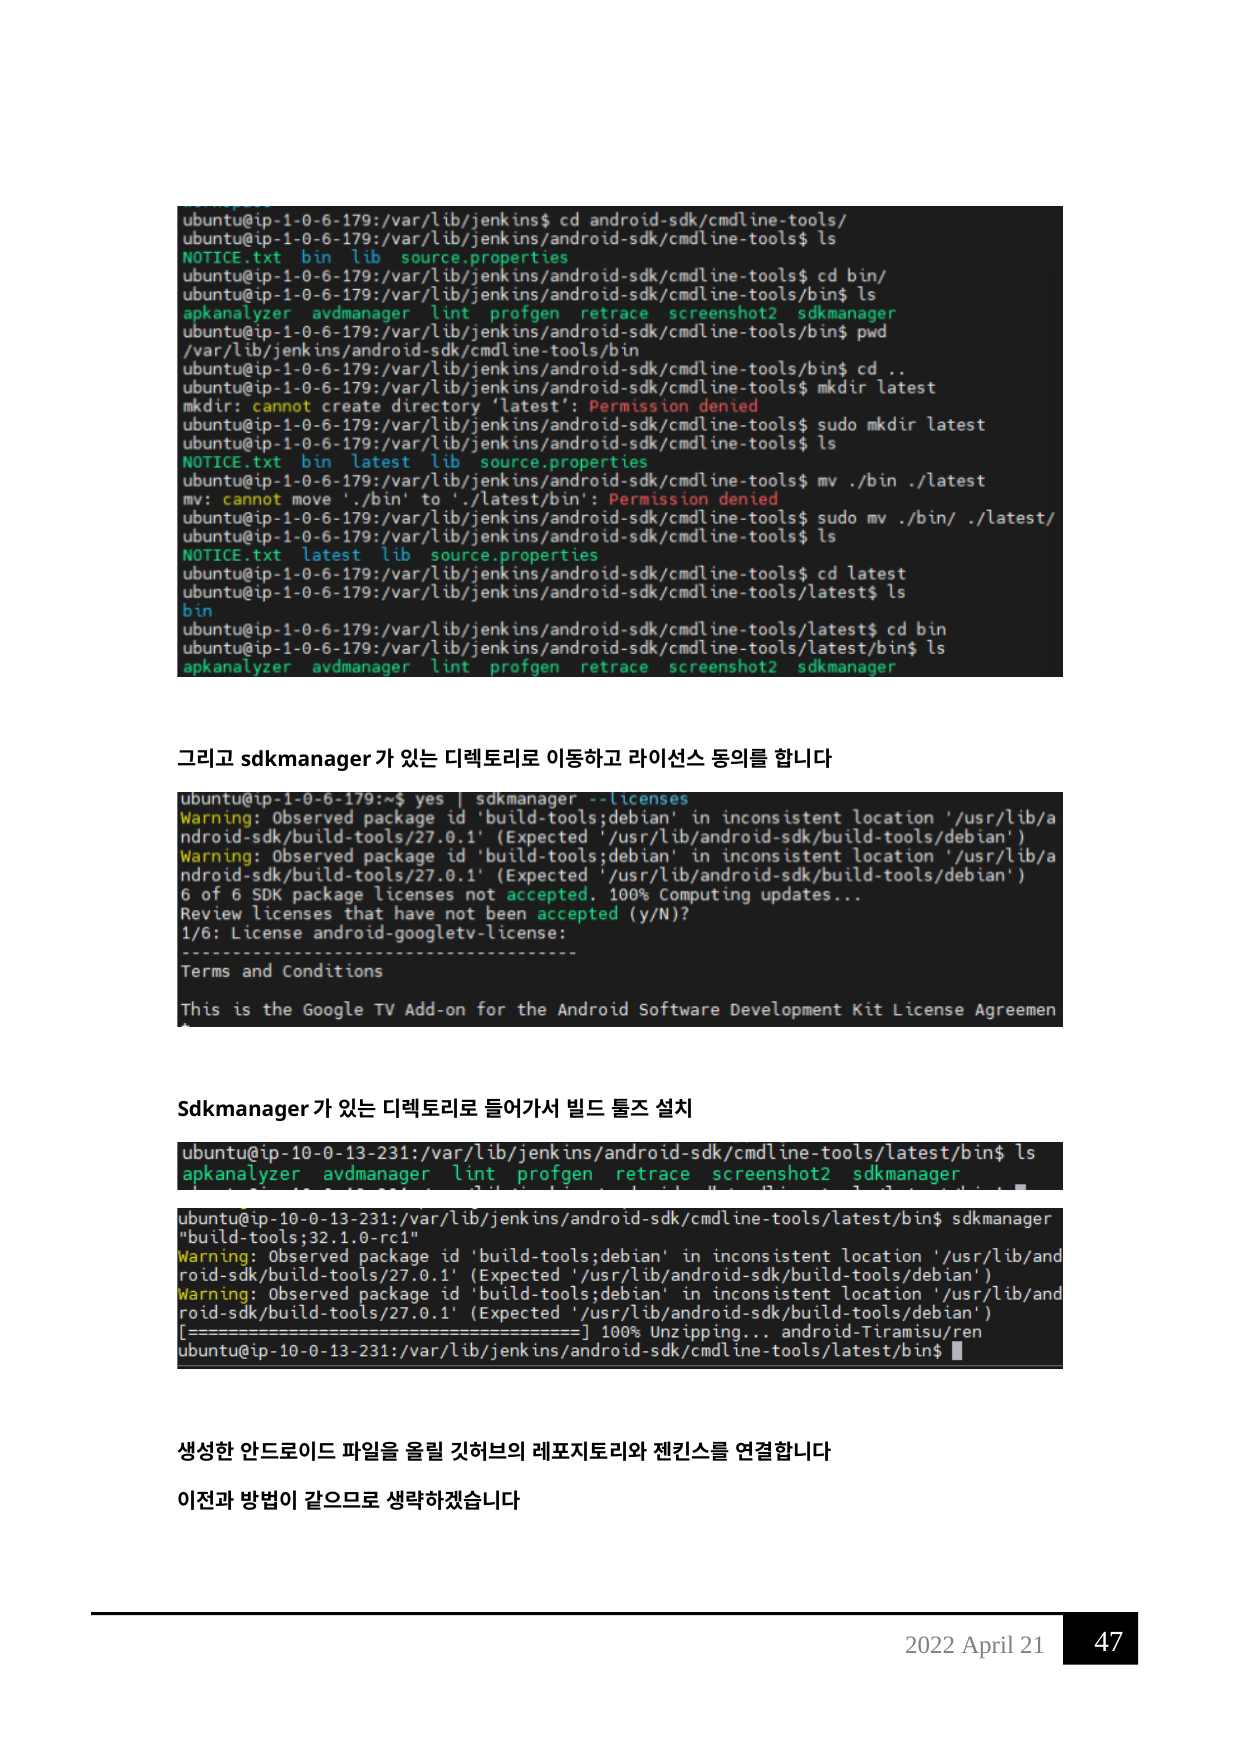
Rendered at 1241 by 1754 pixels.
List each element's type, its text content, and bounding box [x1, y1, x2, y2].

text Sdkmanager가 있는 디렉토리로 들어가서 빌드 툴즈 설치 [177, 1093, 1063, 1123]
picture [177, 1142, 1063, 1190]
text 이전과 방법이 같으므로 생략하겠습니다 [177, 1484, 1063, 1515]
text 생성한 안드로이드 파일을 올릴 깃허브의 레포지토리와 젠킨스를 연결합니다 [177, 1435, 1063, 1465]
picture [177, 1208, 1063, 1369]
text 그리고 sdkmanager가 있는 디렉토리로 이동하고 라이선스 동의를 합니다 [177, 743, 1063, 773]
picture [177, 792, 1063, 1027]
picture [177, 206, 1063, 677]
